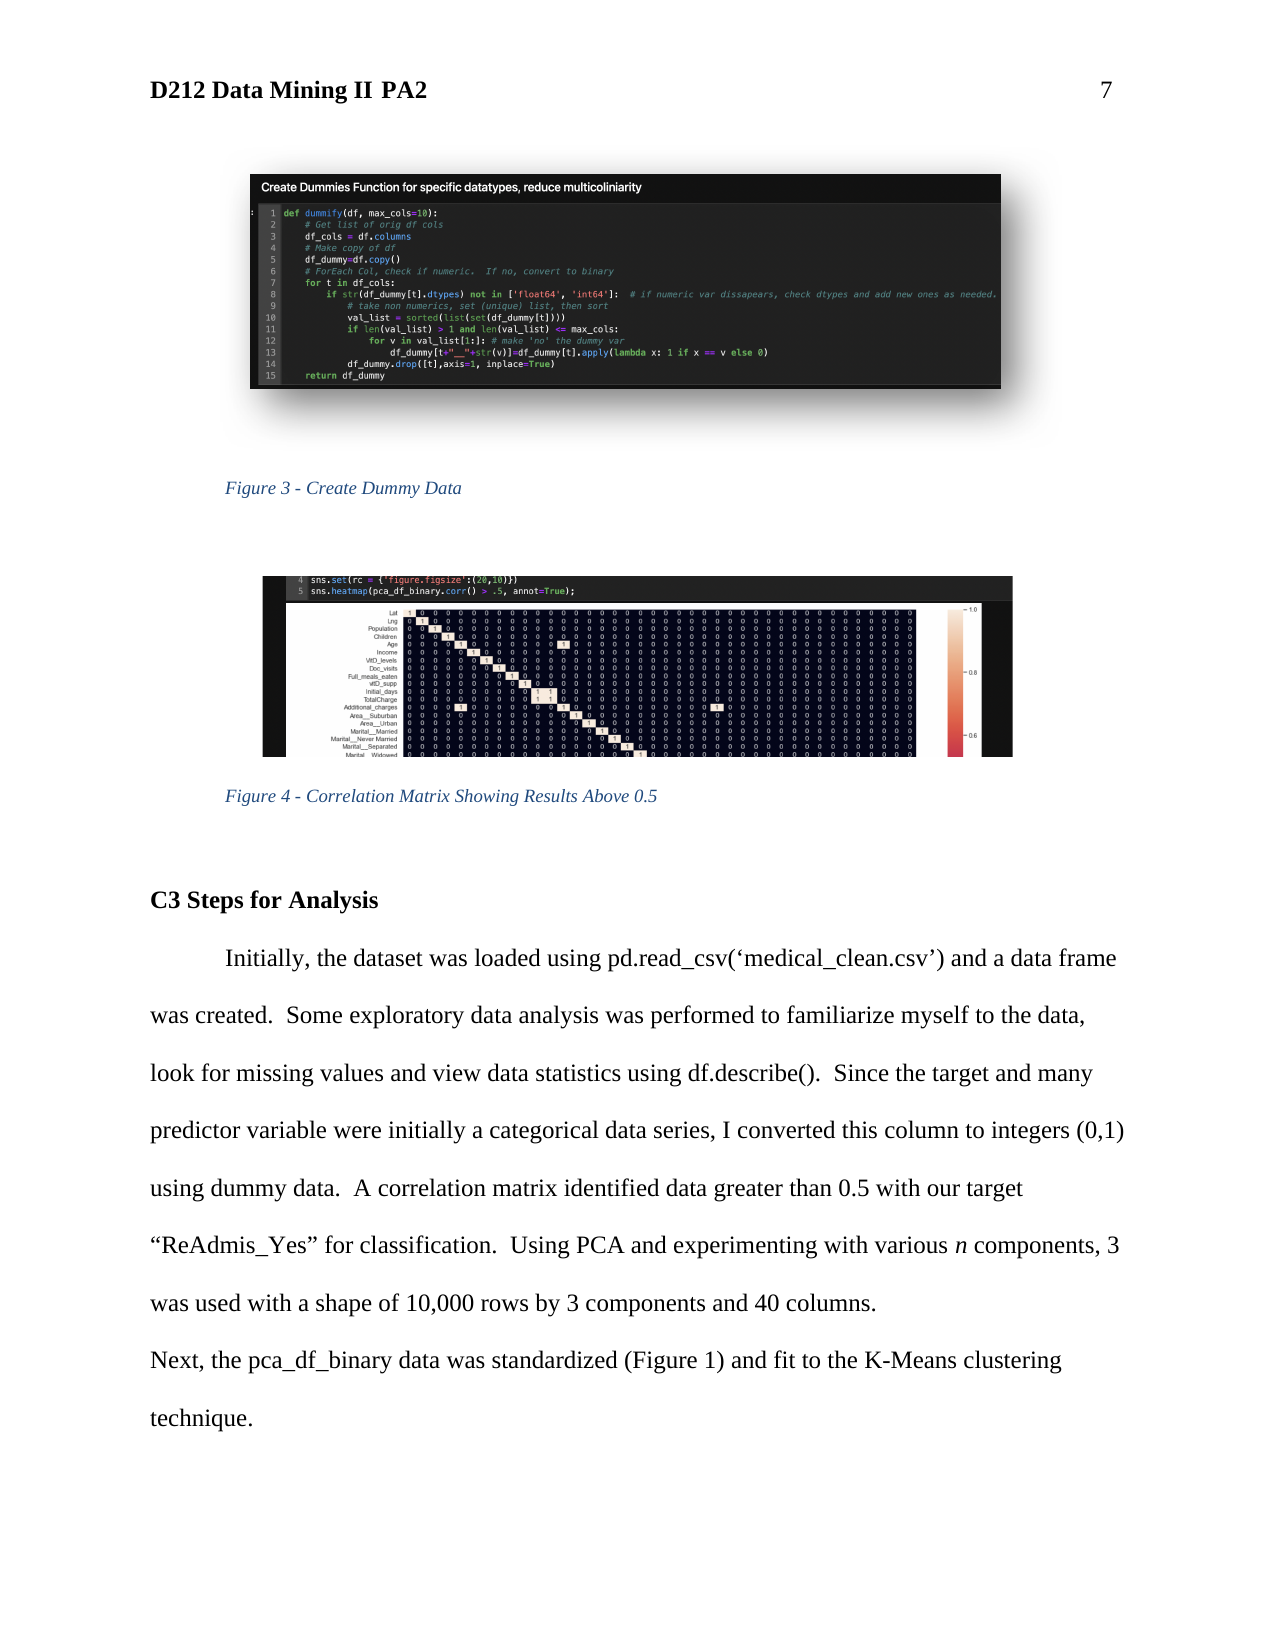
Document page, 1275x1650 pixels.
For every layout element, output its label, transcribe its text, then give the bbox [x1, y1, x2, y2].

picture [250, 174, 1001, 389]
text C3 Steps for Analysis [150, 885, 1125, 914]
text Initially, the dataset was loaded using pd.read_csv(‘medical_clean.csv’) and a data frame was created. Some exploratory data analysis was performed to familiarize myself to the data, look for missing values and view data statistics using df.describe(). Since the target and many predictor variable were initially a categorical data series, I converted this column to integers (0,1) using dummy data. A correlation matrix identified data greater than 0.5 with our target “ReAdmis_Yes” for classification. Using PCA and experimenting with various n components, 3 was used with a shape of 10,000 rows by 3 components and 40 columns. [150, 943, 1125, 1316]
text Next, the pca_df_binary data was standardized (Figure 1) and fit to the K-Means clustering technique. [150, 1345, 1125, 1431]
picture [262, 576, 1013, 757]
